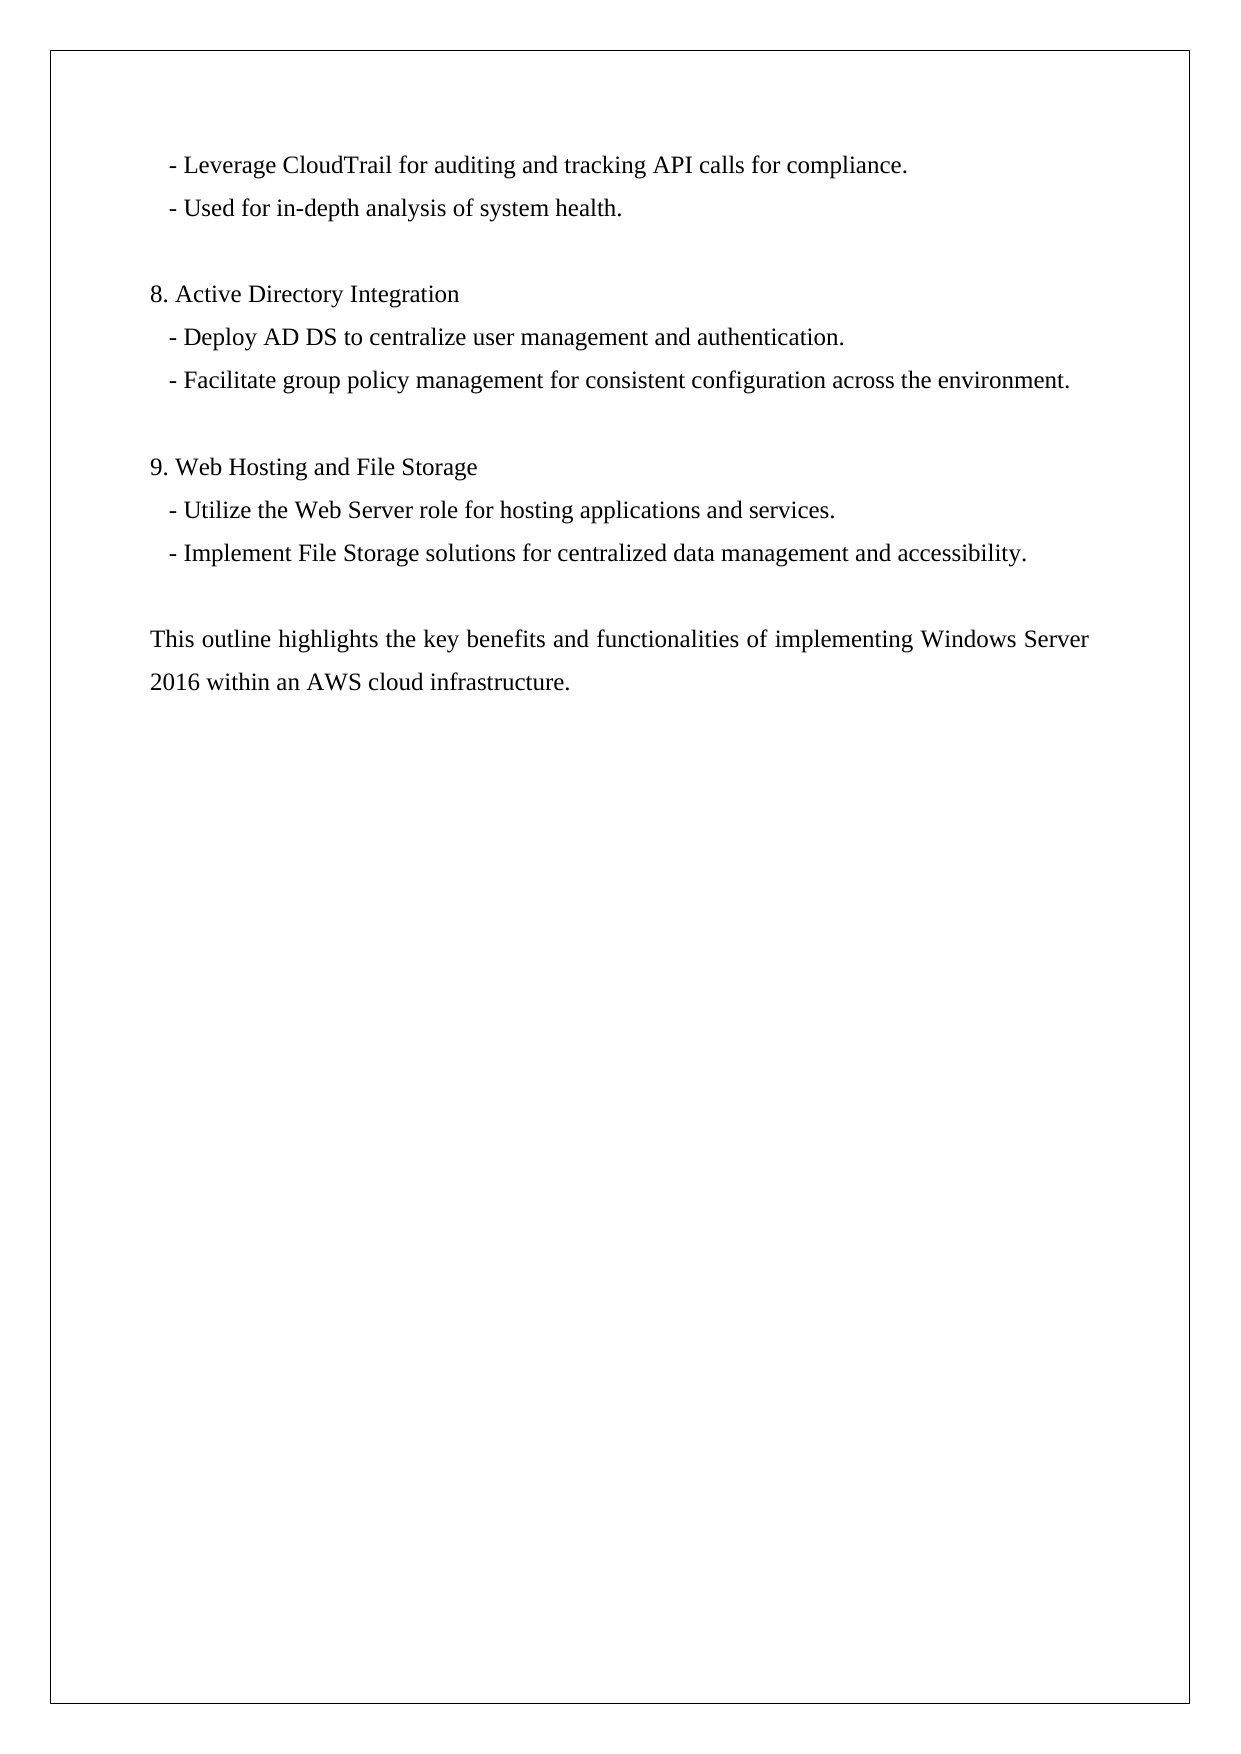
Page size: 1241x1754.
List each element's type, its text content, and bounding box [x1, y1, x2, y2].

text - Leverage CloudTrail for auditing and tracking API calls for compliance. [150, 150, 1090, 179]
text - Utilize the Web Server role for hosting applications and services. [150, 495, 1090, 524]
text - Implement File Storage solutions for centralized data management and accessibility. [150, 538, 1090, 567]
text - Used for in-depth analysis of system health. [150, 193, 1090, 222]
text 9. Web Hosting and File Storage [150, 452, 1090, 481]
text This outline highlights the key benefits and functionalities of implementing Windows Server 2016 within an AWS cloud infrastructure. [150, 624, 1090, 696]
text - Deploy AD DS to centralize user management and authentication. [150, 322, 1090, 351]
text - Facilitate group policy management for consistent configuration across the environment. [150, 366, 1090, 394]
text 8. Active Directory Integration [150, 279, 1090, 308]
